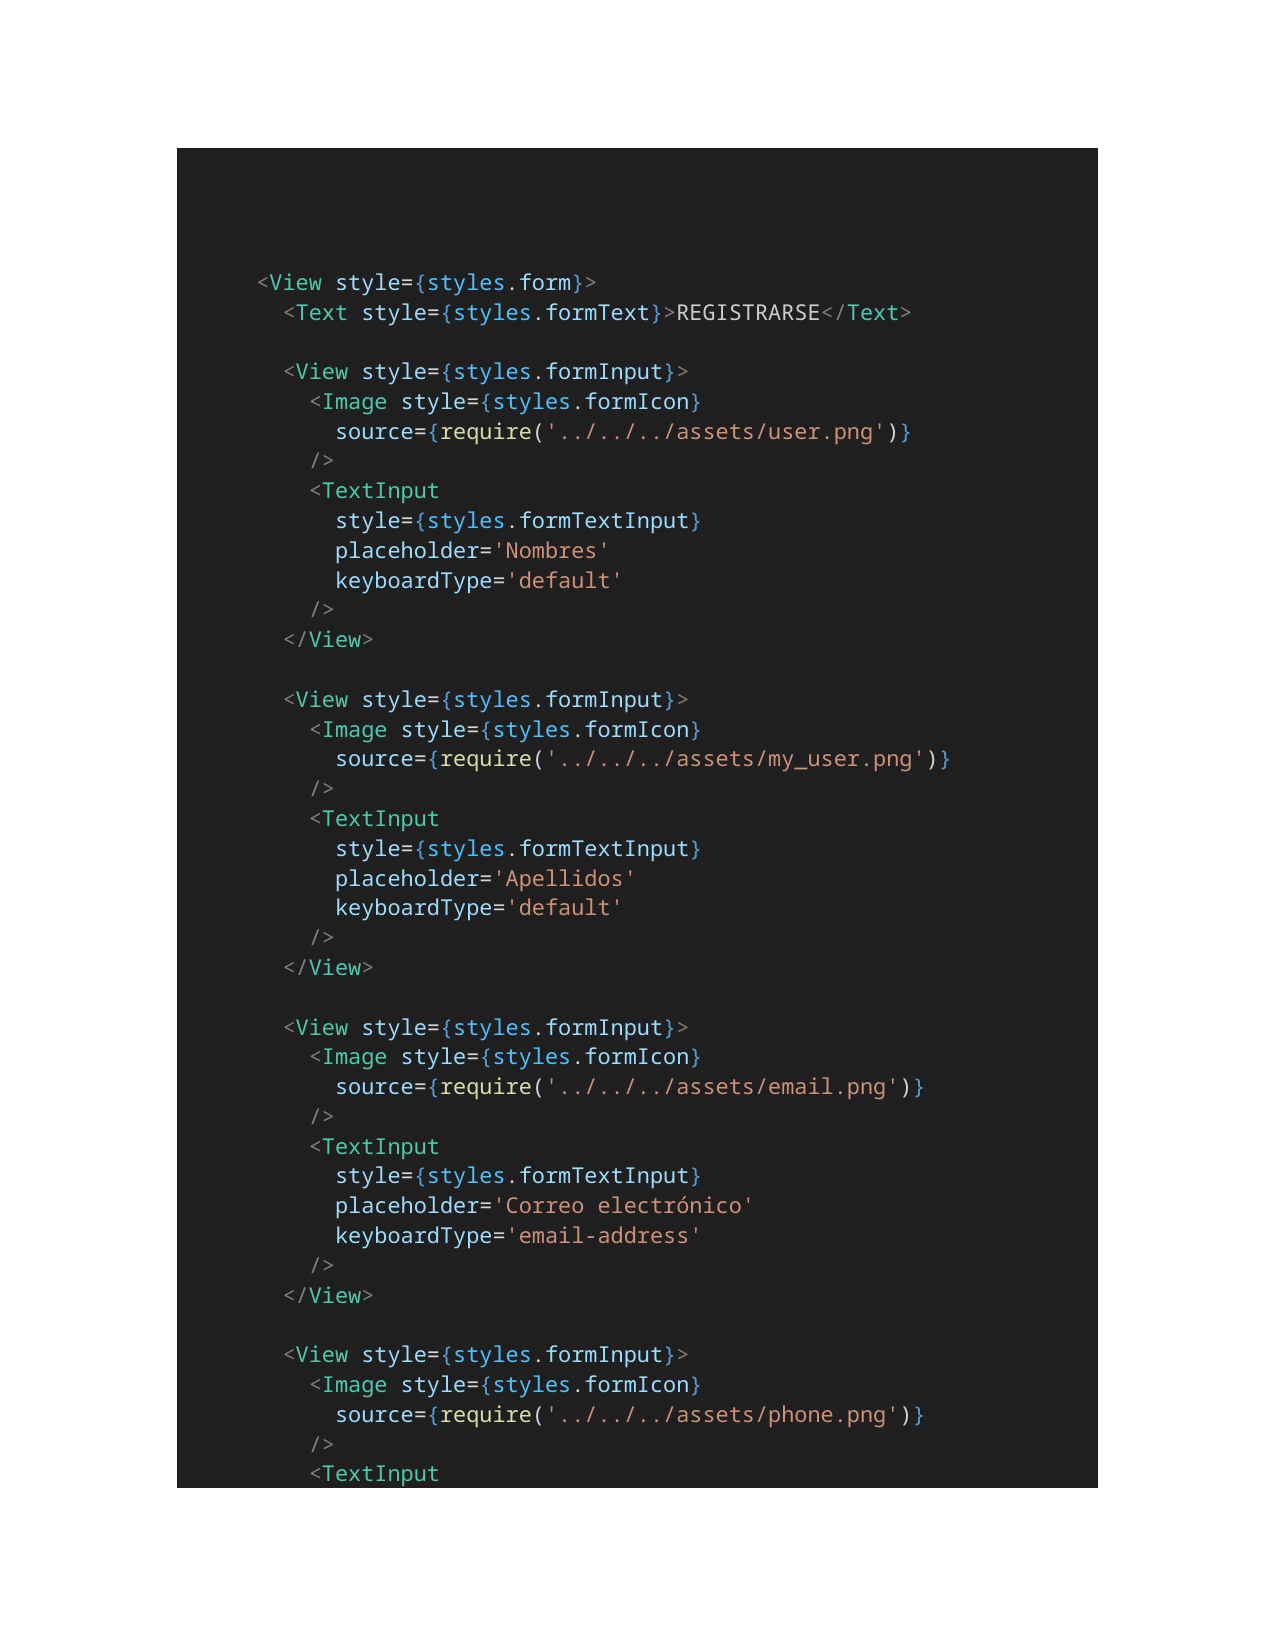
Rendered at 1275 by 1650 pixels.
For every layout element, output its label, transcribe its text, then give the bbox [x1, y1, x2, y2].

text style={styles.formTextInput} [177, 833, 1098, 863]
text <View style={styles.form}> [177, 267, 1098, 297]
text <TextInput [177, 803, 1098, 833]
text style={styles.formTextInput} [177, 505, 1098, 535]
text source={require('../../../assets/email.png')} [177, 1071, 1098, 1101]
text /> [177, 594, 1098, 624]
text source={require('../../../assets/user.png')} [177, 416, 1098, 446]
text source={require('../../../assets/my_user.png')} [177, 743, 1098, 773]
text keyboardType='default' [177, 892, 1098, 922]
text /> [177, 446, 1098, 475]
text <Image style={styles.formIcon} [177, 1369, 1098, 1399]
text <View style={styles.formInput}> [177, 684, 1098, 714]
text <View style={styles.formInput}> [177, 356, 1098, 386]
text placeholder='Nombres' [177, 535, 1098, 565]
text placeholder='Apellidos' [177, 863, 1098, 892]
text <Text style={styles.formText}>REGISTRARSE</Text> [177, 297, 1098, 326]
text /> [177, 1101, 1098, 1131]
text </View> [177, 952, 1098, 982]
text <TextInput [177, 475, 1098, 505]
text /> [177, 922, 1098, 952]
text keyboardType='default' [177, 565, 1098, 594]
text placeholder='Correo electrónico' [177, 1190, 1098, 1220]
text </View> [177, 624, 1098, 654]
text /> [177, 1429, 1098, 1458]
text <View style={styles.formInput}> [177, 1339, 1098, 1369]
text </View> [177, 1280, 1098, 1309]
text keyboardType='email-address' [177, 1220, 1098, 1250]
text /> [177, 773, 1098, 803]
text <TextInput [177, 1458, 1098, 1488]
text <TextInput [177, 1131, 1098, 1161]
text <Image style={styles.formIcon} [177, 1041, 1098, 1071]
text <View style={styles.formInput}> [177, 1012, 1098, 1041]
text /> [177, 1250, 1098, 1280]
text <Image style={styles.formIcon} [177, 714, 1098, 743]
text source={require('../../../assets/phone.png')} [177, 1399, 1098, 1429]
text style={styles.formTextInput} [177, 1161, 1098, 1190]
text <Image style={styles.formIcon} [177, 386, 1098, 416]
